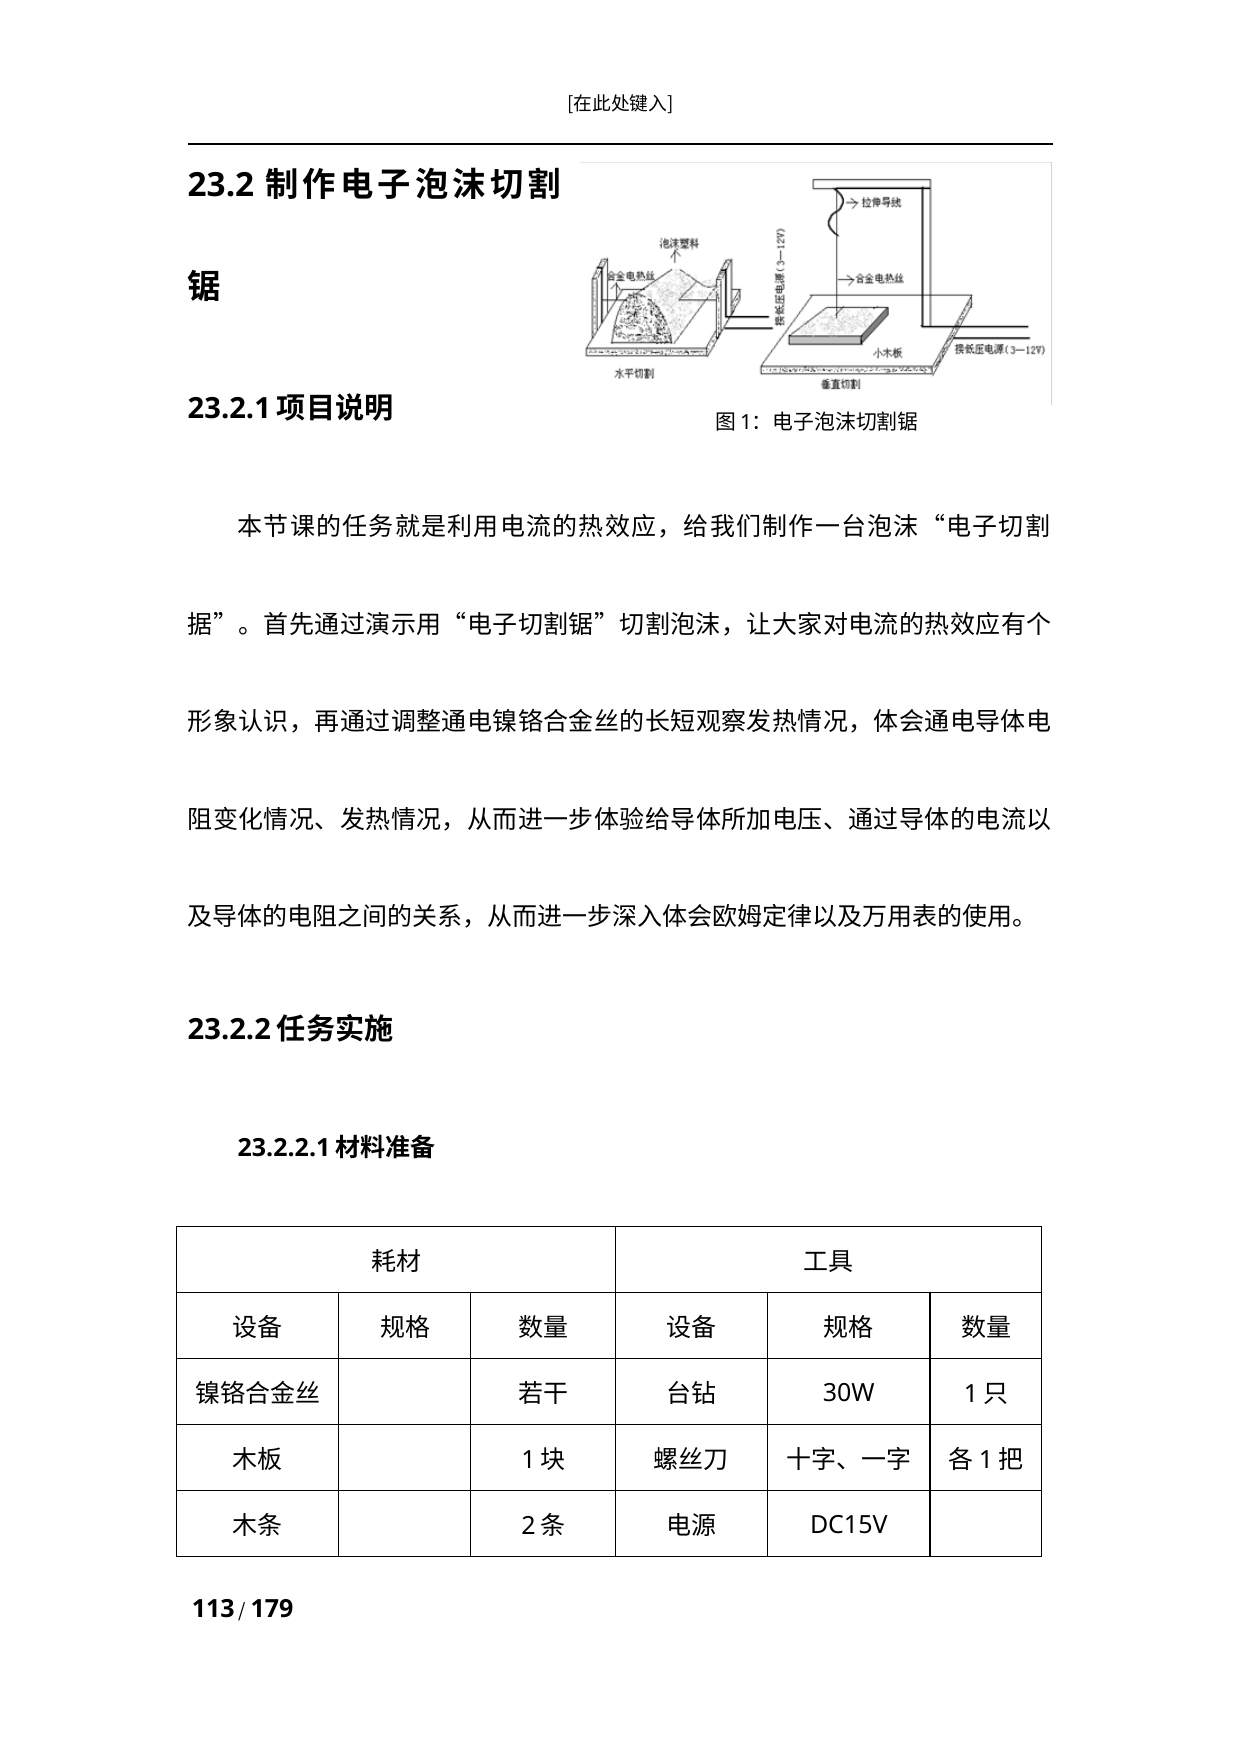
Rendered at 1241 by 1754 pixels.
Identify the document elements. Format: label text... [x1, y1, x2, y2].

table_cell 若干 [471, 1359, 615, 1424]
table_cell [931, 1491, 1041, 1556]
subtitle 23.2.2任务实施 [187, 995, 1053, 1060]
table_cell 1只 [931, 1359, 1041, 1424]
table_cell 30W [768, 1359, 929, 1424]
table_cell 镍铬合金丝 [177, 1359, 338, 1424]
text 23.2.2.1材料准备 [187, 1113, 1053, 1178]
table_cell 木条 [177, 1491, 338, 1556]
table_cell 台钻 [616, 1359, 767, 1424]
picture [580, 161, 1053, 404]
table_cell 规格 [768, 1293, 929, 1358]
table_cell 数量 [471, 1293, 615, 1358]
table_cell 螺丝刀 [616, 1425, 767, 1490]
table_cell 设备 [616, 1293, 767, 1358]
table_cell DC15V [768, 1491, 929, 1556]
table_cell [339, 1425, 470, 1490]
subtitle 23.2制作电子泡沫切割锯 [187, 150, 1053, 316]
table_header 工具 [616, 1227, 1041, 1292]
subtitle 23.2.1项目说明 [187, 373, 1053, 438]
table_cell 规格 [339, 1293, 470, 1358]
table_cell 数量 [931, 1293, 1041, 1358]
table_cell 设备 [177, 1293, 338, 1358]
table_cell 1块 [471, 1425, 615, 1490]
table_header 耗材 [177, 1227, 615, 1292]
table_cell [339, 1491, 470, 1556]
table_cell 木板 [177, 1425, 338, 1490]
table_cell 十字、一字 [768, 1425, 929, 1490]
table_cell 电源 [616, 1491, 767, 1556]
text 本节课的任务就是利用电流的热效应，给我们制作一台泡沫“电子切割据”。首先通过演示用“电子切割锯”切割泡沫，让大家对电流的热效应有个形象认识，再通过调整通电镍铬合金丝的长短观察发热情况，体会通电导体电阻变化情况、发热情况，从而进一步体验给导体所加电压、通过导体的电流以及导体的电阻之间的关系，从而进一步深入体会欧姆定律以及万用表的使用。 [187, 492, 1053, 947]
table_cell [339, 1359, 470, 1424]
table_cell 2条 [471, 1491, 615, 1556]
table_cell 各1把 [931, 1425, 1041, 1490]
